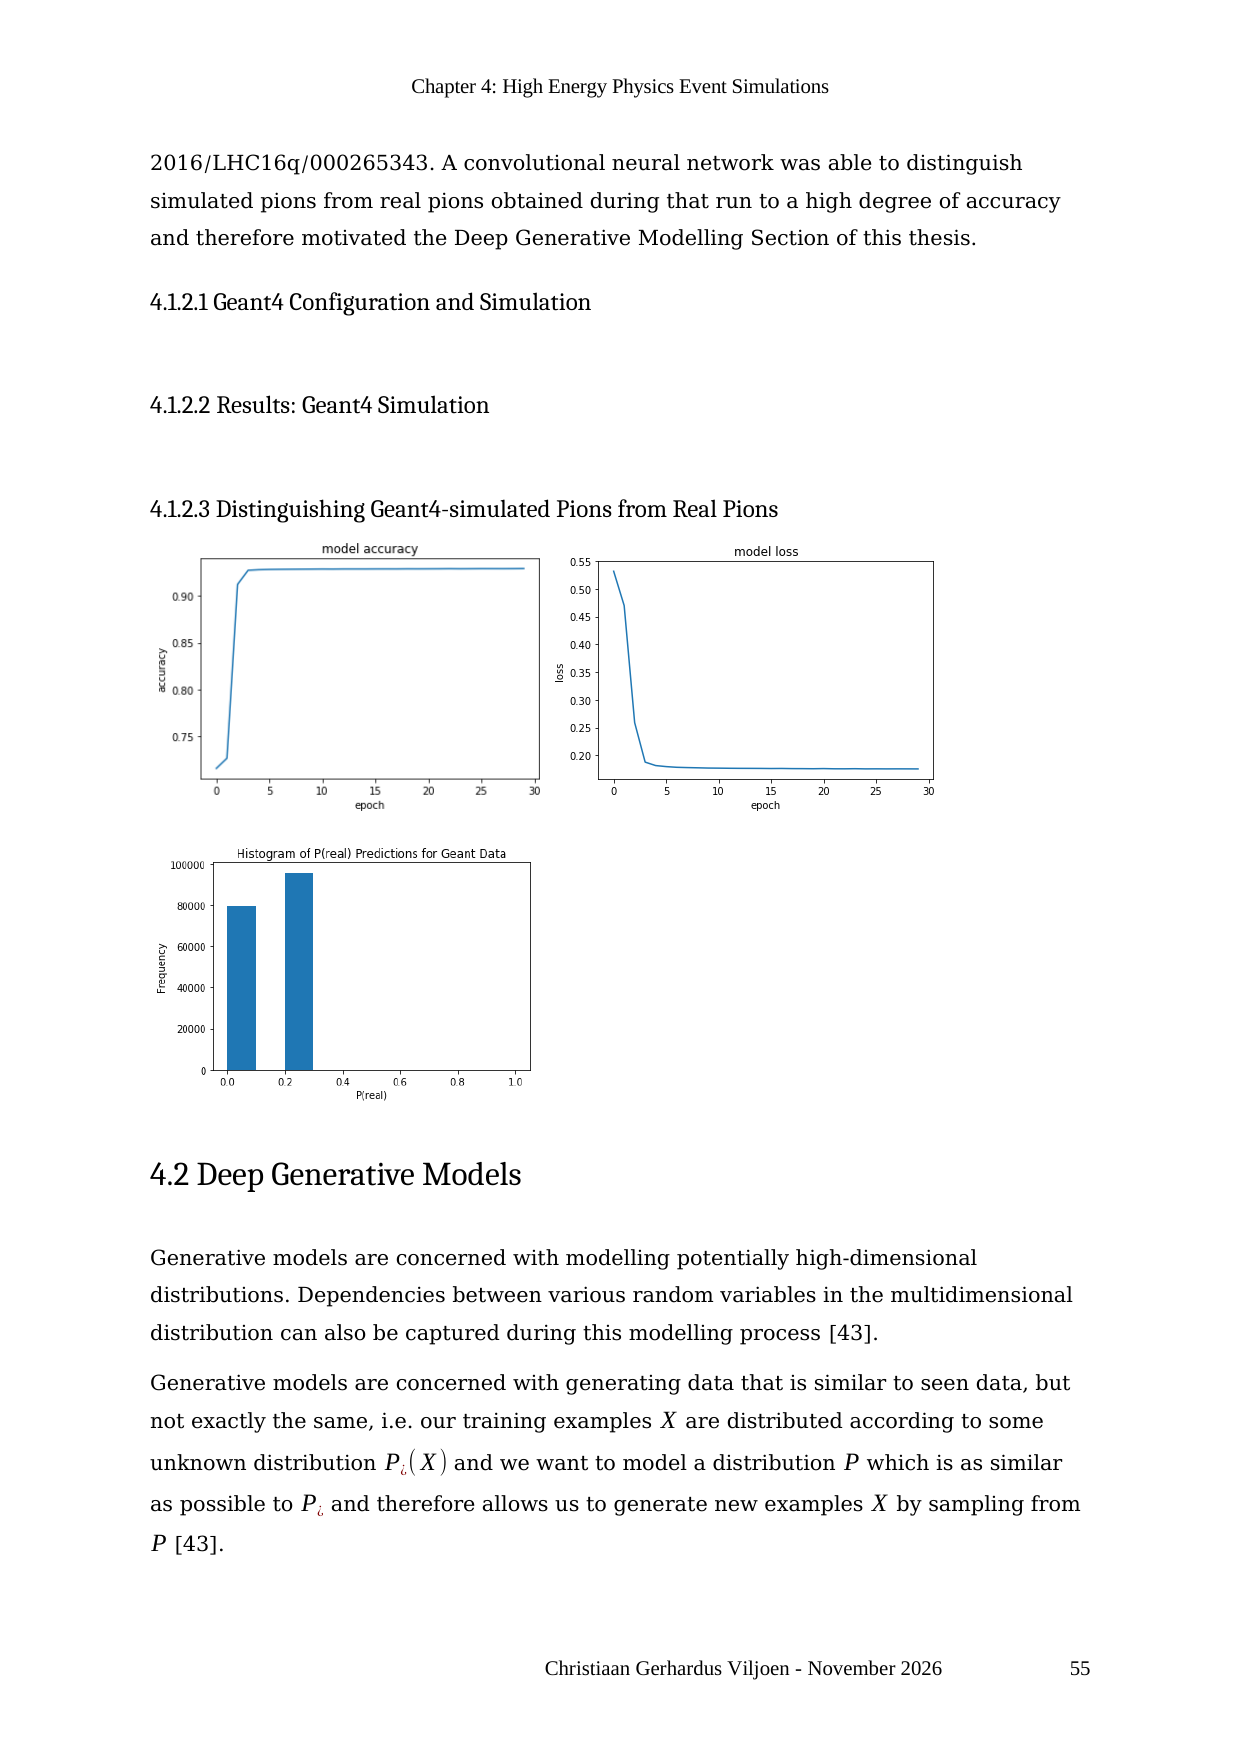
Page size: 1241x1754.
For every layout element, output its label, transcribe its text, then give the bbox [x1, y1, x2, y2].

picture [150, 842, 539, 1106]
picture [150, 536, 943, 817]
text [150, 150, 1090, 250]
subtitle Geant4 Configuration and Simulation [150, 287, 1090, 316]
text Generative models are concerned with modelling potentially high-dimensional distributions. Dependencies between various random variables in the multidimensional distribution can also be captured during this modelling process . [150, 1244, 1090, 1344]
subtitle Distinguishing Geant4-simulated Pions from Real Pions [150, 495, 1090, 524]
subtitle Results: Geant4 Simulation [150, 391, 1090, 420]
text Generative models are concerned with generating data that is similar to seen data, but not exactly the same, i.e. our training examples are distributed according to some unknown distribution and we want to model a distribution which is as similar as possible to and therefore allows us to generate new examples by sampling from . [150, 1369, 1090, 1557]
subtitle Deep Generative Models [150, 1155, 1090, 1193]
